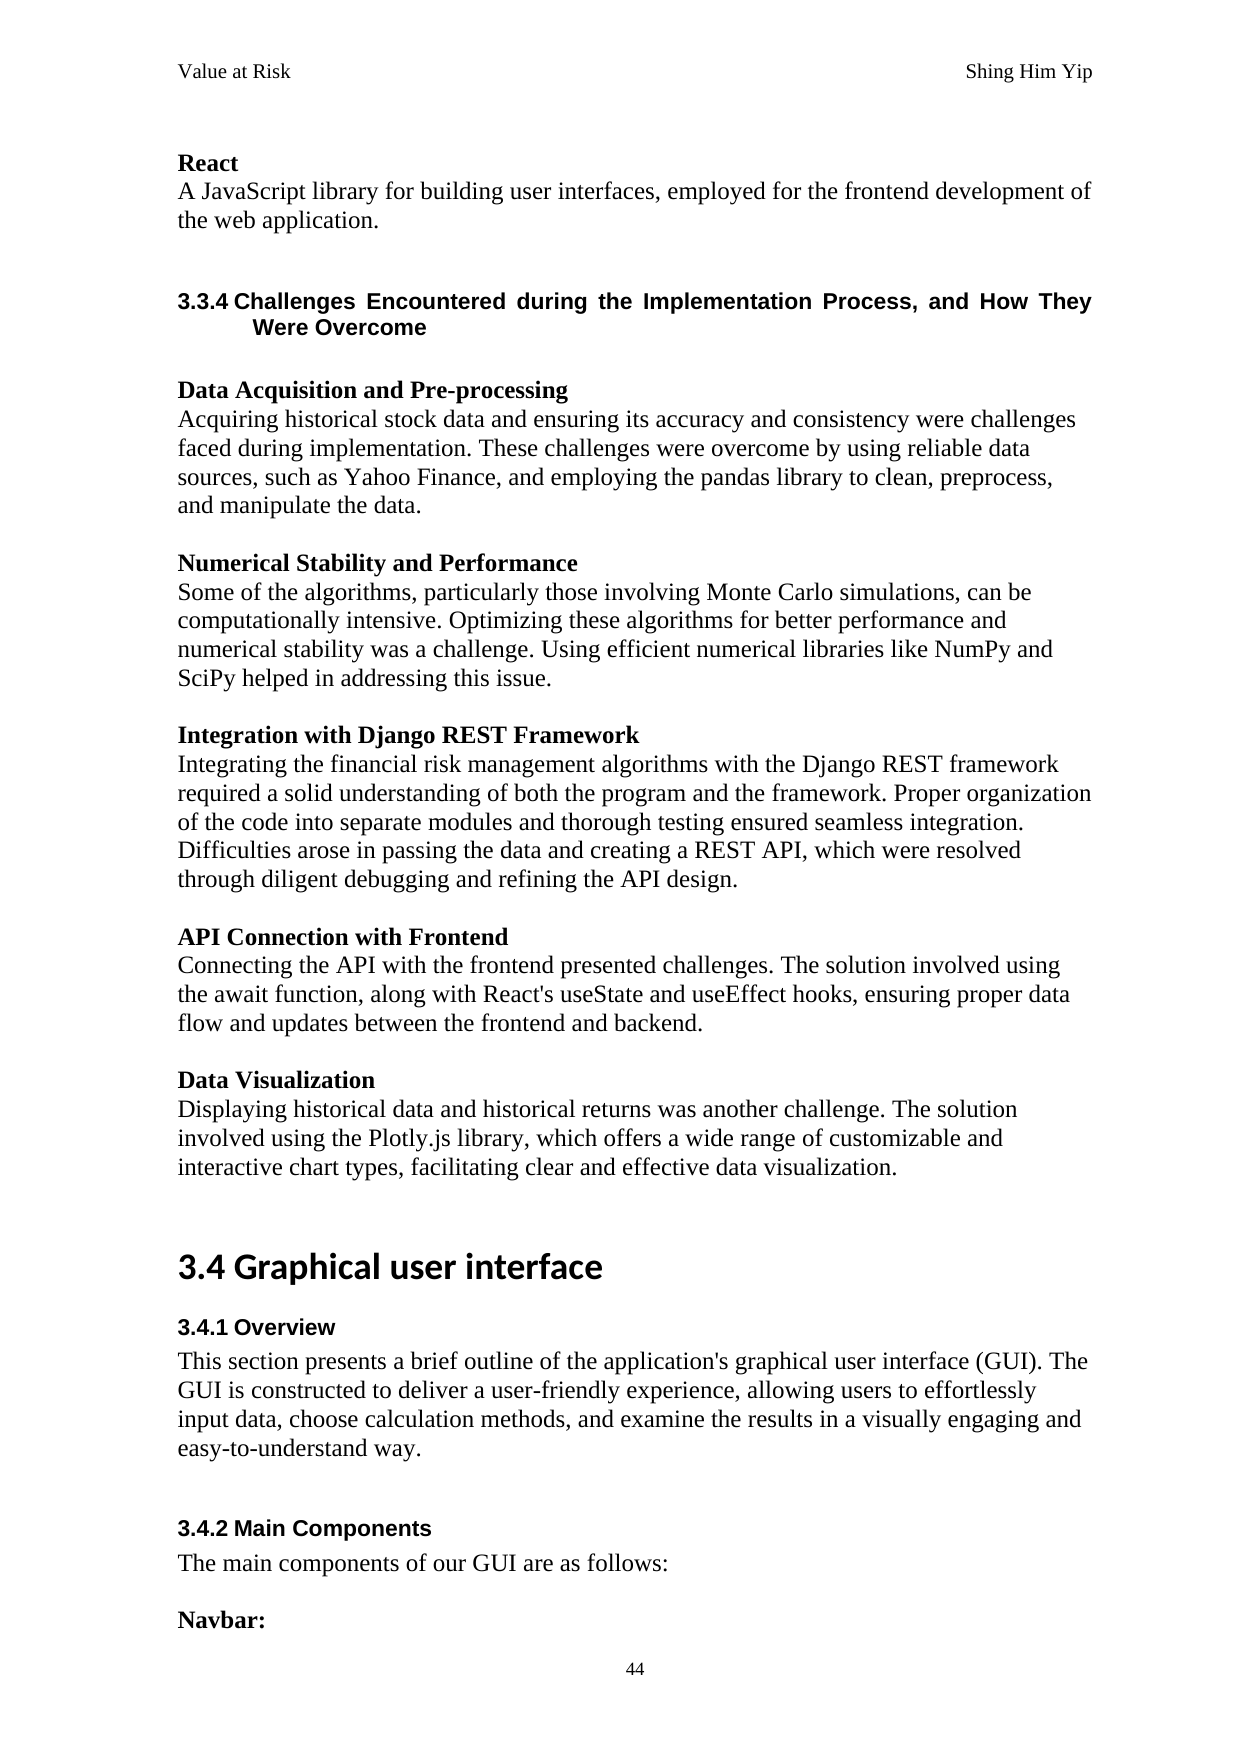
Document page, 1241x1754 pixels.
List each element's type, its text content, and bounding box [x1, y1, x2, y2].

subtitle Main Components [177, 1515, 1092, 1541]
text This section presents a brief outline of the application's graphical user interface (GUI). The GUI is constructed to deliver a user-friendly experience, allowing users to effortlessly input data, choose calculation methods, and examine the results in a visually engaging and easy-to-understand way. [177, 1346, 1092, 1461]
text Connecting the API with the frontend presented challenges. The solution involved using the await function, along with React's useState and useEffect hooks, ensuring proper data flow and updates between the frontend and backend. [177, 950, 1092, 1037]
text Data Visualization [177, 1065, 1092, 1094]
text Data Acquisition and Pre-processing [177, 375, 1092, 404]
text Integrating the financial risk management algorithms with the Django REST framework required a solid understanding of both the program and the framework. Proper organization of the code into separate modules and thorough testing ensured seamless integration. Difficulties arose in passing the data and creating a REST API, which were resolved through diligent debugging and refining the API design. [177, 749, 1092, 893]
text Displaying historical data and historical returns was another challenge. The solution involved using the Plotly.js library, which offers a wide range of customizable and interactive chart types, facilitating clear and effective data visualization. [177, 1094, 1092, 1180]
text A JavaScript library for building user interfaces, employed for the frontend development of the web application. [177, 176, 1092, 234]
subtitle Overview [177, 1314, 1092, 1340]
text Numerical Stability and Performance [177, 548, 1092, 577]
text React [177, 148, 1092, 176]
subtitle Graphical user interface [177, 1243, 1092, 1289]
text Acquiring historical stock data and ensuring its accuracy and consistency were challenges faced during implementation. These challenges were overcome by using reliable data sources, such as Yahoo Finance, and employing the pandas library to clean, preprocess, and manipulate the data. [177, 404, 1092, 519]
subtitle Challenges Encountered during the Implementation Process, and How They Were Overcome [177, 288, 1092, 340]
text Navbar: [177, 1605, 1092, 1634]
text Some of the algorithms, particularly those involving Monte Carlo simulations, can be computationally intensive. Optimizing these algorithms for better performance and numerical stability was a challenge. Using efficient numerical libraries like NumPy and SciPy helped in addressing this issue. [177, 577, 1092, 692]
text Integration with Django REST Framework [177, 720, 1092, 749]
text The main components of our GUI are as follows: [177, 1548, 1092, 1576]
text API Connection with Frontend [177, 922, 1092, 950]
